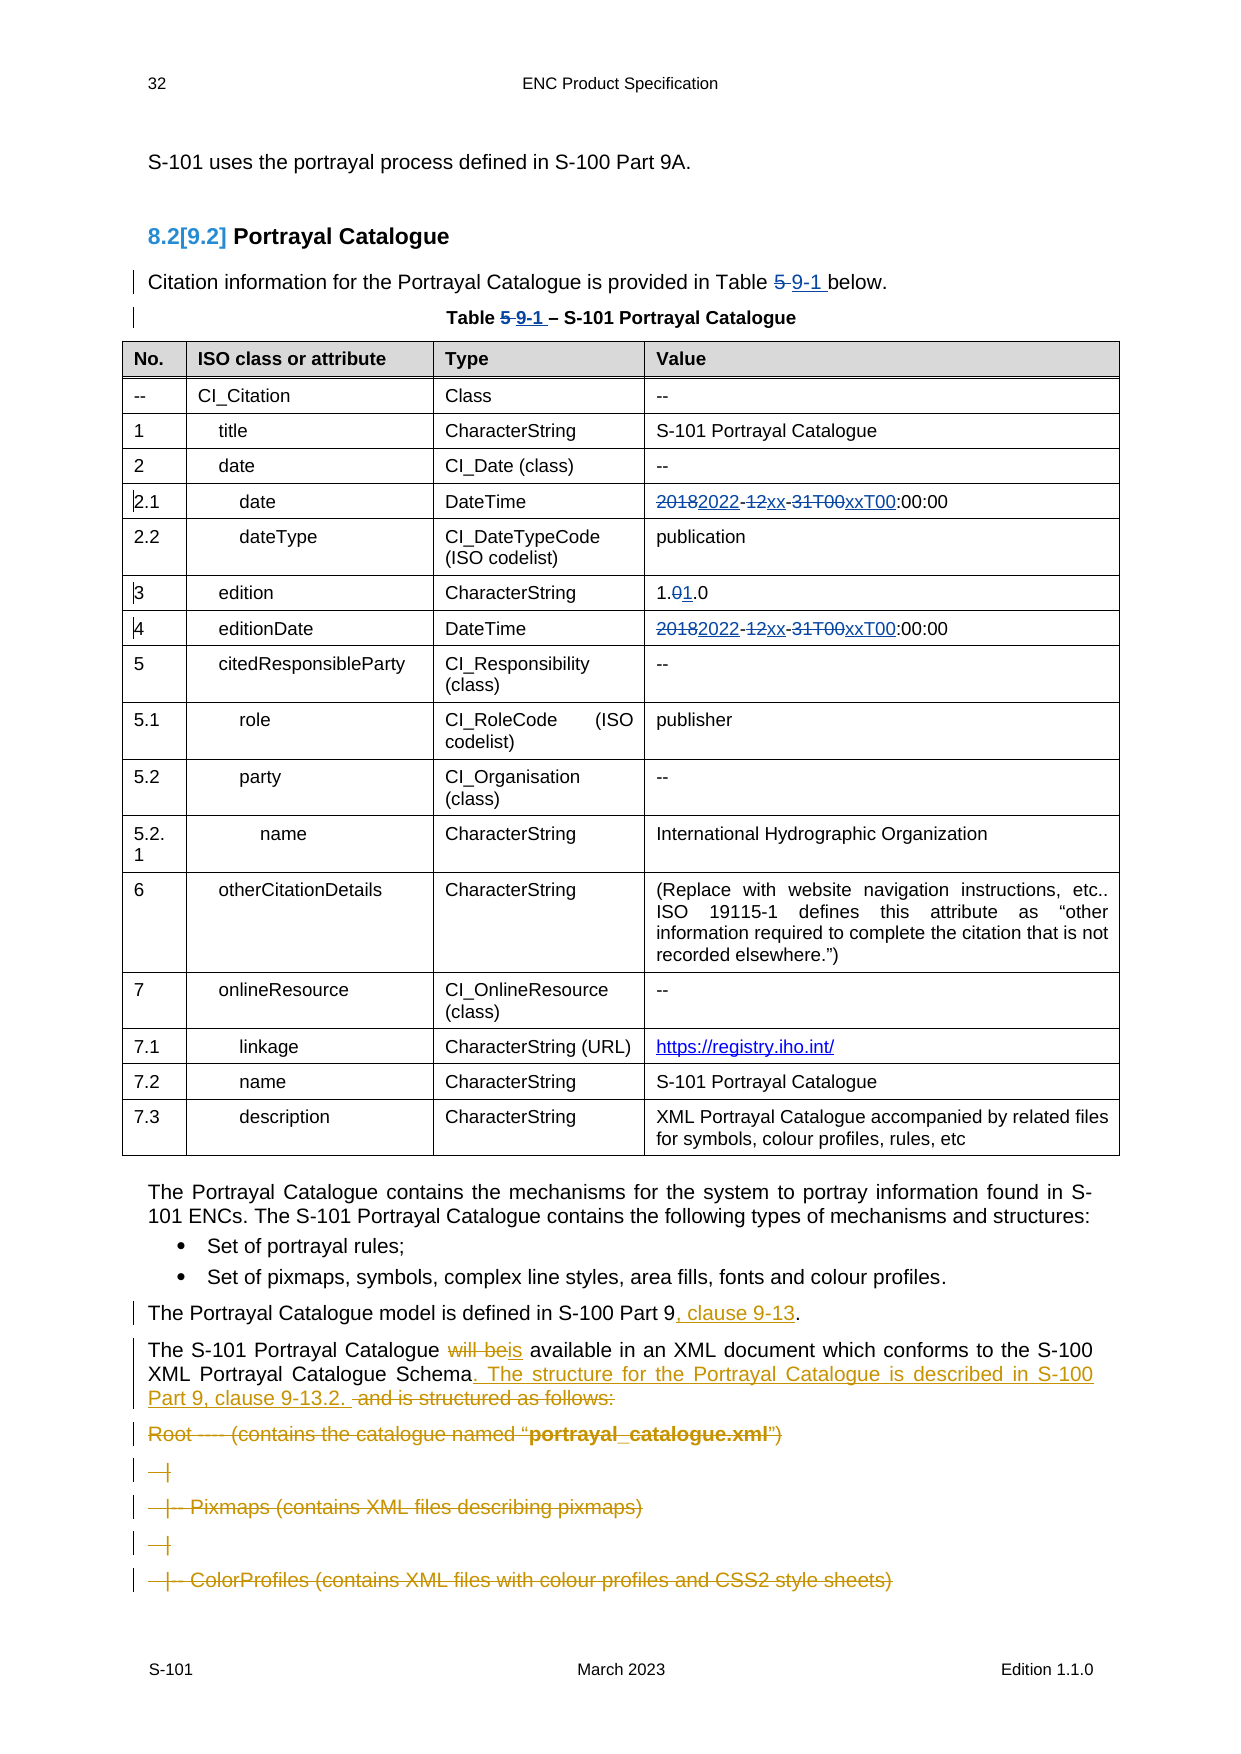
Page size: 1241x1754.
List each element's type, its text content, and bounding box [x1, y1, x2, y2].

table_cell CI_Organisation (class) [434, 760, 644, 815]
table_header Value [645, 342, 1119, 376]
table_cell publication [645, 519, 1119, 575]
table_cell role [187, 703, 433, 758]
table_cell 4 [123, 611, 186, 645]
table_cell date [187, 484, 433, 518]
table_header No. [123, 342, 186, 376]
table_cell CI_Date (class) [434, 449, 644, 483]
table_cell -- [645, 760, 1119, 815]
table_cell 2 [123, 449, 186, 483]
table_cell 3 [123, 576, 186, 610]
table_cell --:00:00 [645, 484, 1119, 518]
table_cell otherCitationDetails [187, 873, 433, 972]
table_cell CharacterString [434, 1064, 644, 1098]
table_cell International Hydrographic Organization [645, 816, 1119, 872]
table_cell CharacterString [434, 816, 644, 872]
text The S-101 Portrayal Catalogue available in an XML document which conforms to the S-100 XML Portrayal Catalogue Schema [148, 1338, 1094, 1409]
table_cell linkage [187, 1029, 433, 1063]
table_header ISO class or attribute [187, 342, 433, 376]
table_cell -- [645, 379, 1119, 413]
table_cell onlineResource [187, 973, 433, 1028]
table_cell 5.2 [123, 760, 186, 815]
table_cell CharacterString [434, 576, 644, 610]
table_cell 5 [123, 646, 186, 702]
table_cell 7 [123, 973, 186, 1028]
table_cell CI_OnlineResource (class) [434, 973, 644, 1028]
table_cell editionDate [187, 611, 433, 645]
table_cell CI_RoleCode (ISO codelist) [434, 703, 644, 758]
table_cell 1..0 [645, 576, 1119, 610]
table_cell XML Portrayal Catalogue accompanied by related files for symbols, colour profiles, rules, etc [645, 1100, 1119, 1155]
table_cell publisher [645, 703, 1119, 758]
table_cell name [187, 816, 433, 872]
table_cell 2.1 [123, 484, 186, 518]
table_cell -- [645, 449, 1119, 483]
table_cell description [187, 1100, 433, 1155]
table_cell CharacterString [434, 873, 644, 972]
table_cell CharacterString [434, 414, 644, 448]
text Citation information for the Portrayal Catalogue is provided in Table below. [148, 270, 1094, 294]
table_cell 5.1 [123, 703, 186, 758]
table_cell CharacterString (URL) [434, 1029, 644, 1063]
table_cell name [187, 1064, 433, 1098]
table_cell https://registry.iho.int/ [645, 1029, 1119, 1063]
table_cell citedResponsibleParty [187, 646, 433, 702]
table_cell title [187, 414, 433, 448]
table_cell 7.1 [123, 1029, 186, 1063]
table_cell 7.2 [123, 1064, 186, 1098]
table_cell DateTime [434, 484, 644, 518]
table_cell S-101 Portrayal Catalogue [645, 1064, 1119, 1098]
table_cell 7.3 [123, 1100, 186, 1155]
list Set of portrayal rules; [177, 1234, 1094, 1258]
table_cell 5.2.1 [123, 816, 186, 872]
table_cell edition [187, 576, 433, 610]
table_cell (Replace with website navigation instructions, etc.. ISO 19115-1 defines this attribute as “other information required to complete the citation that is not recorded elsewhere.”) [645, 873, 1119, 972]
table_cell CI_Citation [187, 379, 433, 413]
table_cell -- [645, 973, 1119, 1028]
table_cell CharacterString [434, 1100, 644, 1155]
table_cell DateTime [434, 611, 644, 645]
table_header Type [434, 342, 644, 376]
table_cell CI_Responsibility (class) [434, 646, 644, 702]
subtitle Portrayal Catalogue [148, 223, 1094, 249]
table_cell dateType [187, 519, 433, 575]
table_cell party [187, 760, 433, 815]
table_cell 1 [123, 414, 186, 448]
table_cell --:00:00 [645, 611, 1119, 645]
table_cell S-101 Portrayal Catalogue [645, 414, 1119, 448]
table_cell -- [123, 379, 186, 413]
table_cell CI_DateTypeCode (ISO codelist) [434, 519, 644, 575]
table_cell date [187, 449, 433, 483]
text S-101 uses the portrayal process defined in S-100 Part 9A. [148, 150, 1094, 174]
text Table – S-101 Portrayal Catalogue [148, 307, 1094, 328]
text The Portrayal Catalogue model is defined in S-100 Part 9. [148, 1301, 1094, 1325]
table_cell 6 [123, 873, 186, 972]
table_cell -- [645, 646, 1119, 702]
list Set of pixmaps, symbols, complex line styles, area fills, fonts and colour profiles. [177, 1264, 1094, 1289]
table_cell Class [434, 379, 644, 413]
table_cell 2.2 [123, 519, 186, 575]
text The Portrayal Catalogue contains the mechanisms for the system to portray information found in S-101 ENCs. The S-101 Portrayal Catalogue contains the following types of mechanisms and structures: [148, 1180, 1094, 1228]
